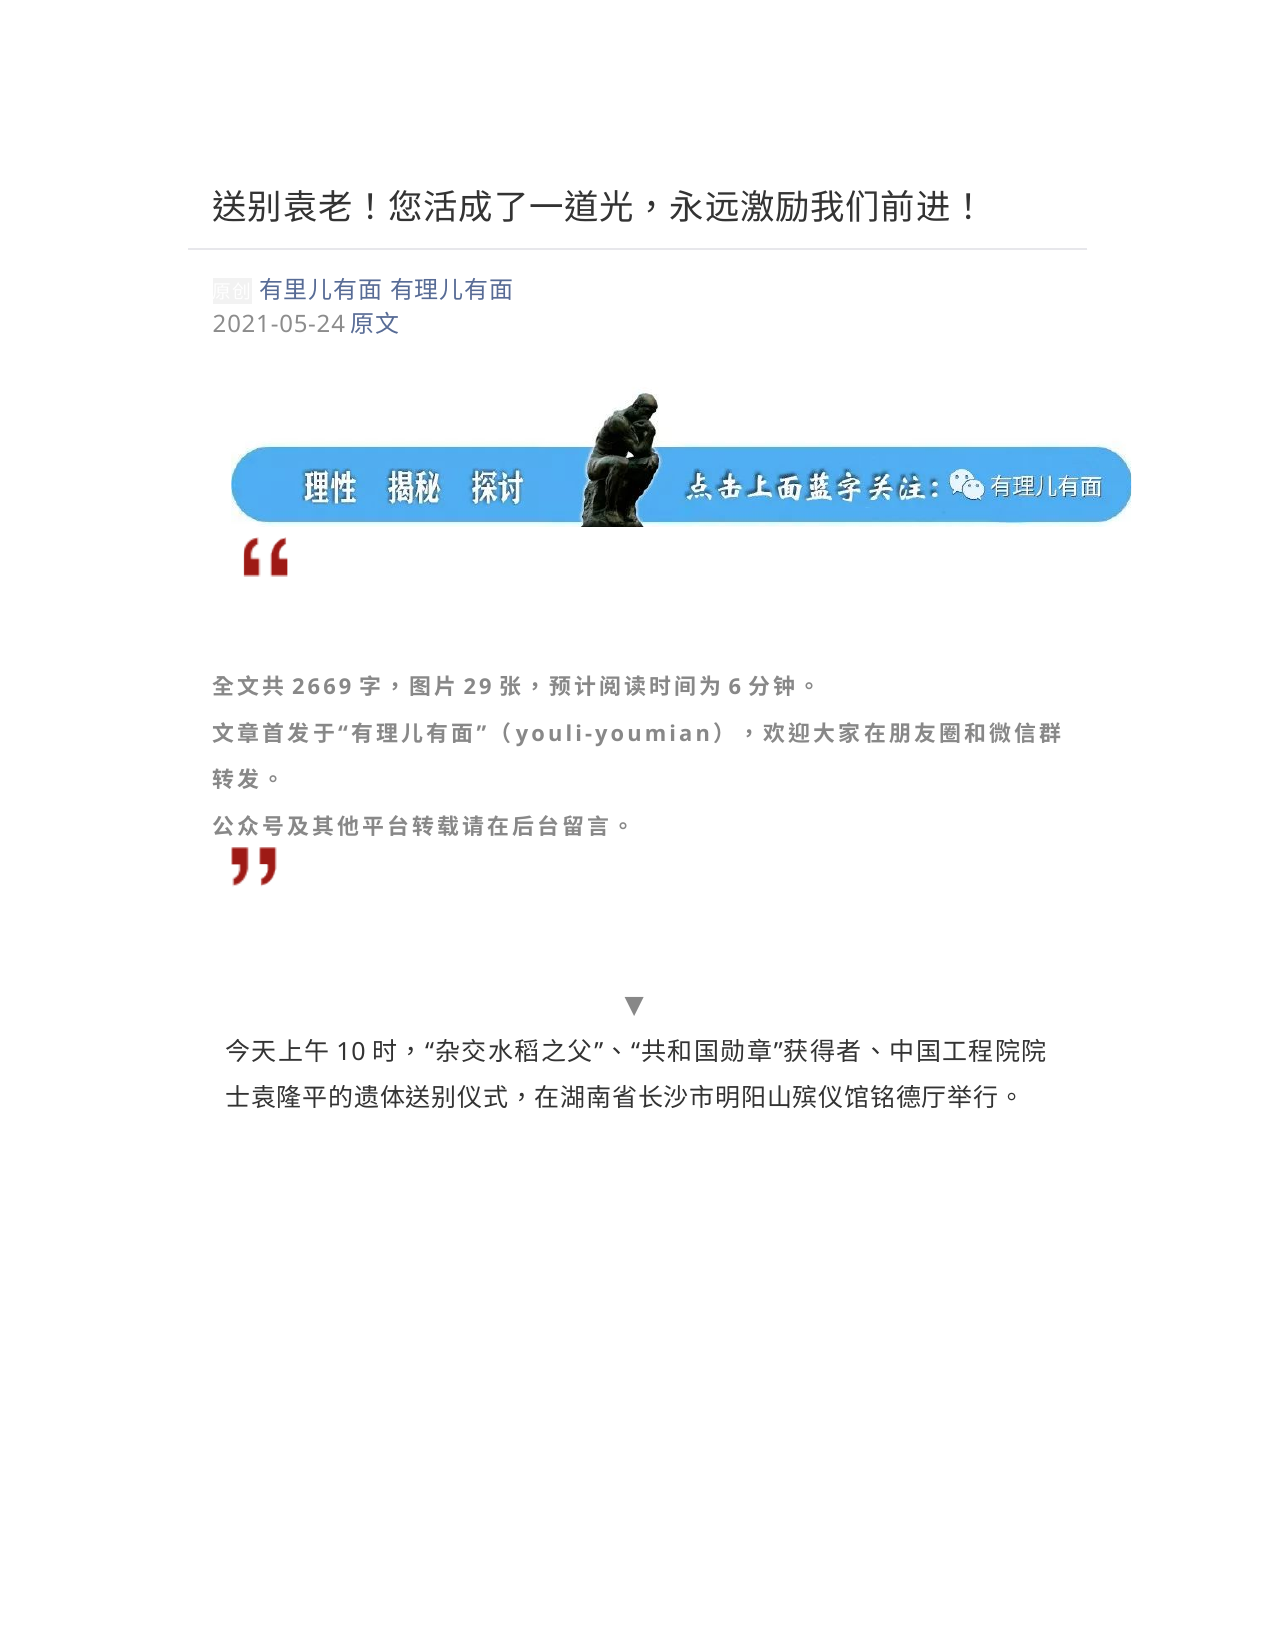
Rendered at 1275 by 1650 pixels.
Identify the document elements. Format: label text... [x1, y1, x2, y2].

text ▼ [212, 977, 1062, 1021]
picture [243, 537, 288, 577]
text 全文共2669字，图片29张，预计阅读时间为6分钟。 [212, 654, 1062, 701]
list 原创 有里儿有面 有理儿有面 [212, 272, 1062, 306]
picture [231, 374, 1132, 527]
text 今天上午10时，“杂交水稻之父”、“共和国勋章”获得者、中国工程院院士袁隆平的遗体送别仪式，在湖南省长沙市明阳山殡仪馆铭德厅举行。 [225, 1021, 1050, 1114]
title 送别袁老！您活成了一道光，永远激励我们前进！ [187, 150, 1087, 250]
text 2021-05-24原文 发表于 [212, 306, 1062, 340]
picture [231, 847, 277, 887]
text 公众号及其他平台转载请在后台留言。 [212, 794, 1062, 840]
text 文章首发于“有理儿有面”（youli-youmian），欢迎大家在朋友圈和微信群转发。 [212, 701, 1062, 794]
